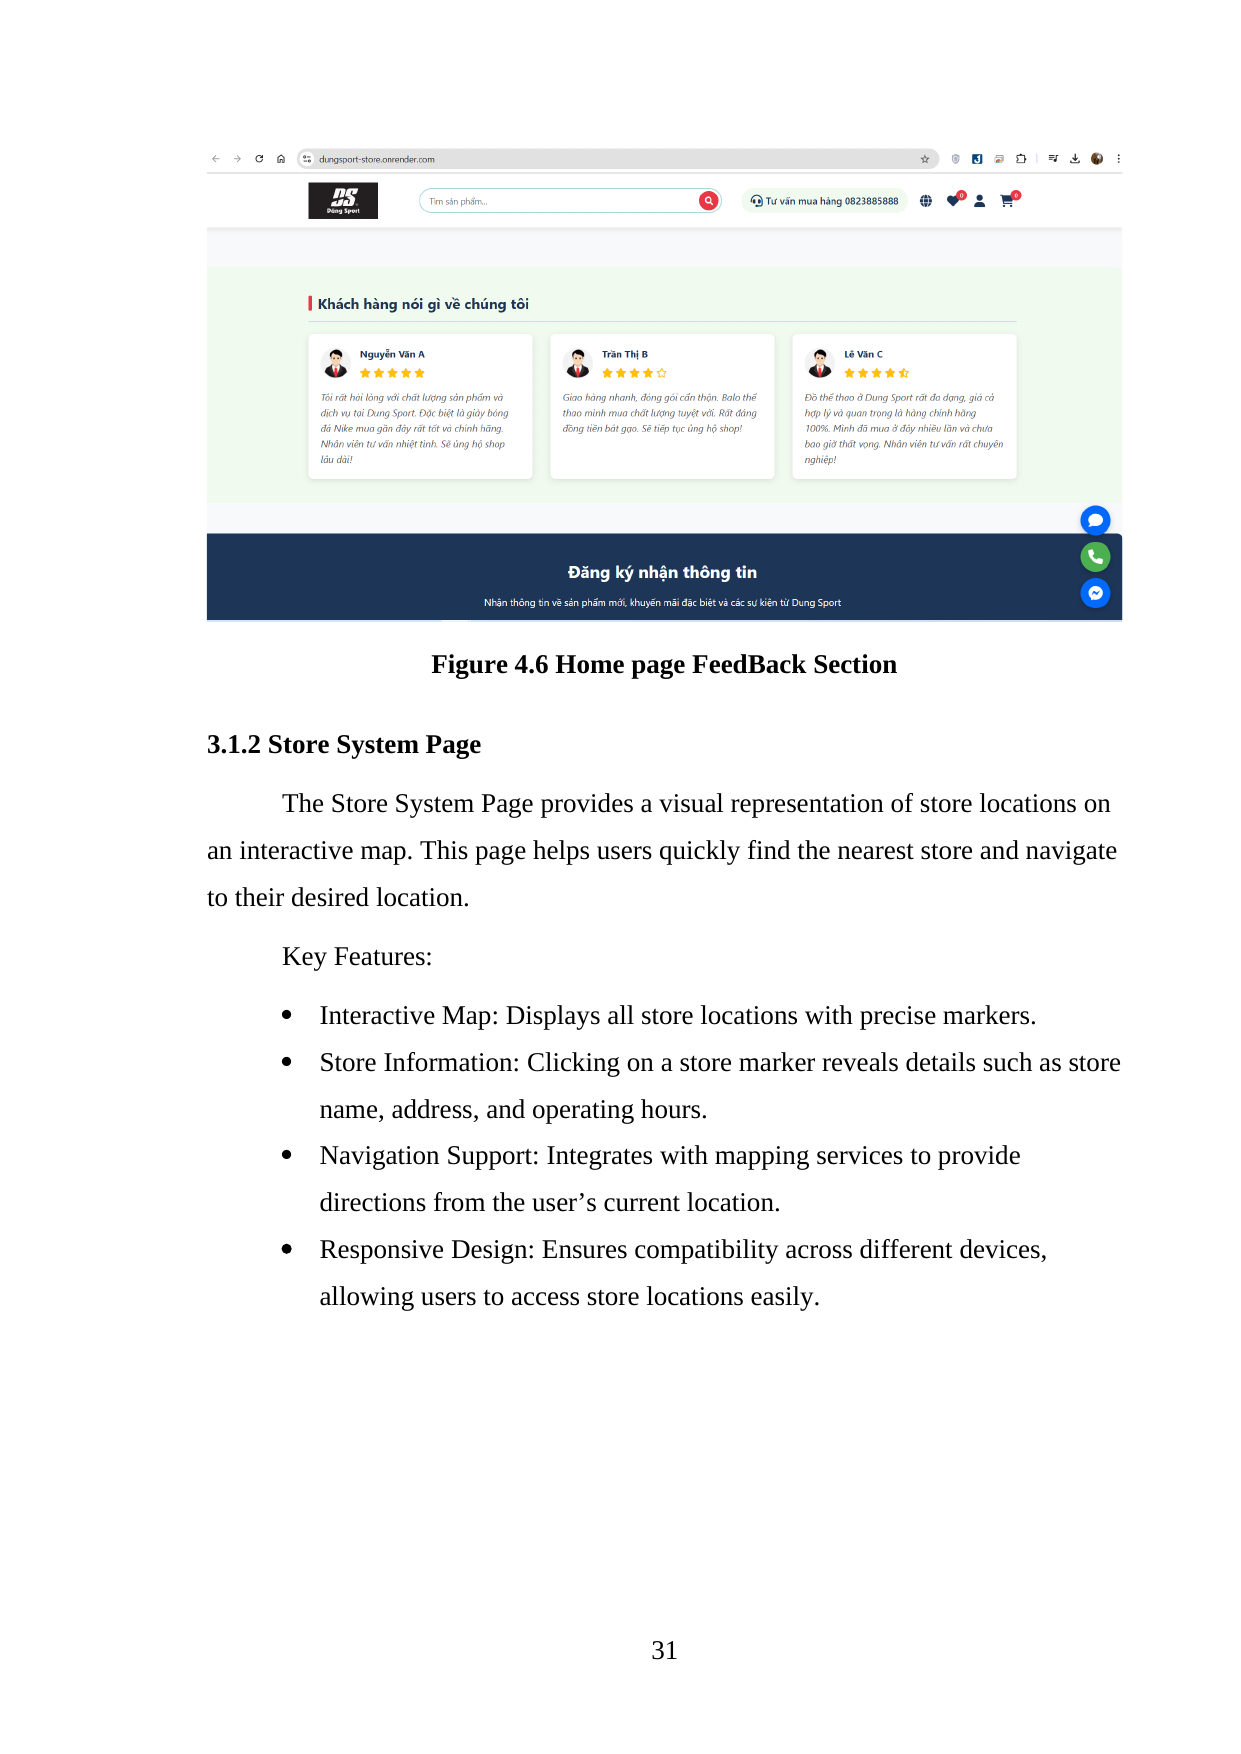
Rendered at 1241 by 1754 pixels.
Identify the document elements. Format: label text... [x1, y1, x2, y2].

subtitle 3.1.2 Store System Page [207, 728, 1122, 759]
picture [206, 147, 1123, 622]
list Navigation Support: Integrates with mapping services to provide directions from the user’s current location. [282, 1139, 1122, 1217]
list Store Information: Clicking on a store marker reveals details such as store name, address, and operating hours. [282, 1046, 1122, 1124]
text Figure 4.6 Home page FeedBack Section [207, 648, 1122, 679]
text The Store System Page provides a visual representation of store locations on an interactive map. This page helps users quickly find the nearest store and navigate to their desired location. [207, 787, 1122, 912]
list Responsive Design: Ensures compatibility across different devices, allowing users to access store locations easily. [282, 1233, 1122, 1311]
text Key Features: [207, 940, 1122, 971]
list Interactive Map: Displays all store locations with precise markers. [282, 999, 1122, 1030]
